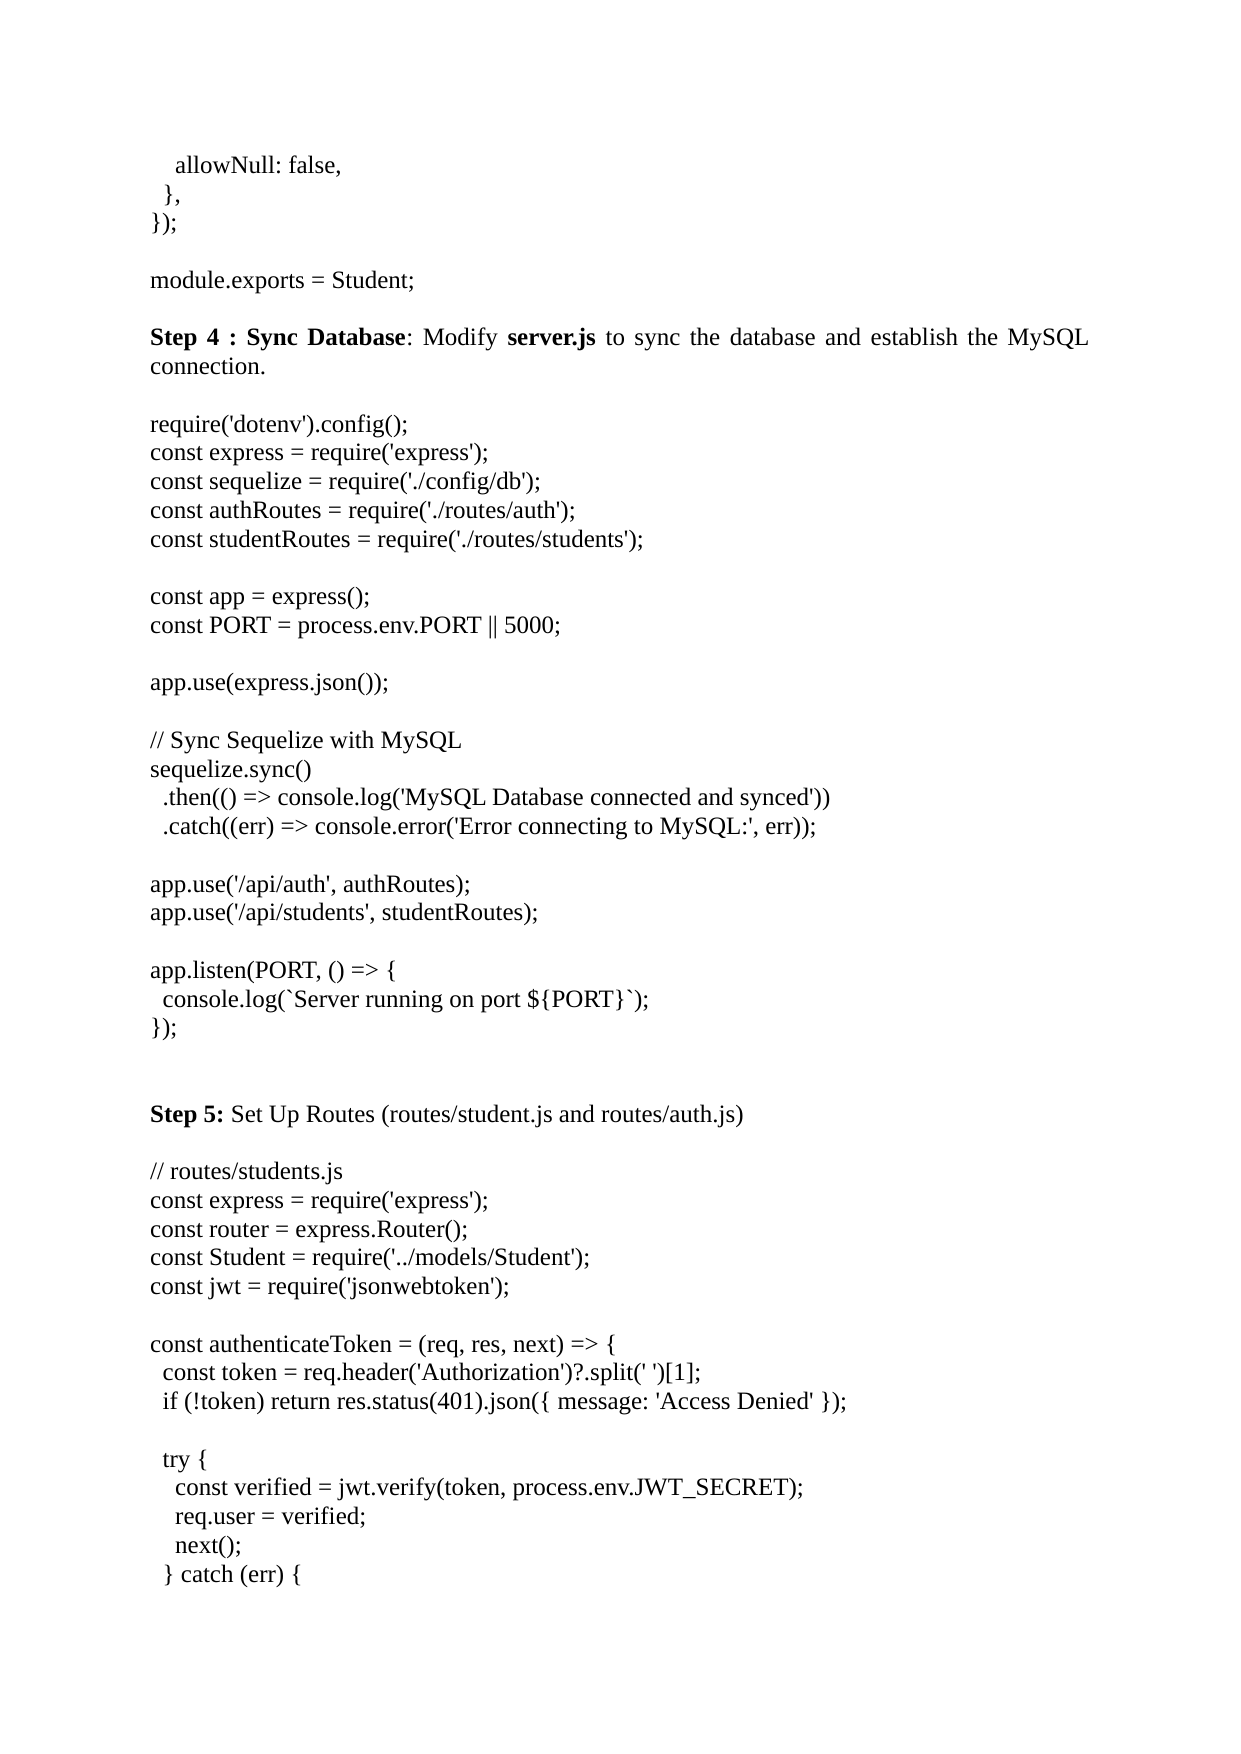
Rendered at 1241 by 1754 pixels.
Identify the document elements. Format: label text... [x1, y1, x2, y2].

text allowNull: false, [150, 150, 1090, 179]
text }); [150, 207, 1090, 236]
text const express = require('express'); [150, 437, 1090, 466]
text console.log(`Server running on port ${PORT}`); [150, 984, 1090, 1012]
text Step 4 : Sync Database: Modify server.js to sync the database and establish the MySQL connection. [150, 322, 1090, 380]
text const app = express(); [150, 581, 1090, 610]
text const sequelize = require('./config/db'); [150, 466, 1090, 495]
text const PORT = process.env.PORT || 5000; [150, 610, 1090, 639]
text req.user = verified; [150, 1501, 1090, 1530]
text } catch (err) { [150, 1559, 1090, 1587]
text // Sync Sequelize with MySQL [150, 725, 1090, 754]
text app.use('/api/students', studentRoutes); [150, 897, 1090, 926]
text if (!token) return res.status(401).json({ message: 'Access Denied' }); [150, 1386, 1090, 1415]
text const router = express.Router(); [150, 1214, 1090, 1242]
text .catch((err) => console.error('Error connecting to MySQL:', err)); [150, 811, 1090, 840]
text }); [150, 1012, 1090, 1041]
text app.use('/api/auth', authRoutes); [150, 869, 1090, 897]
text const token = req.header('Authorization')?.split(' ')[1]; [150, 1357, 1090, 1386]
text const jwt = require('jsonwebtoken'); [150, 1271, 1090, 1300]
text // routes/students.js [150, 1156, 1090, 1185]
text require('dotenv').config(); [150, 409, 1090, 437]
text const verified = jwt.verify(token, process.env.JWT_SECRET); [150, 1472, 1090, 1501]
text .then(() => console.log('MySQL Database connected and synced')) [150, 782, 1090, 811]
text app.listen(PORT, () => { [150, 955, 1090, 984]
text const Student = require('../models/Student'); [150, 1242, 1090, 1271]
text const authRoutes = require('./routes/auth'); [150, 495, 1090, 524]
text const authenticateToken = (req, res, next) => { [150, 1329, 1090, 1357]
text const studentRoutes = require('./routes/students'); [150, 524, 1090, 552]
text const express = require('express'); [150, 1185, 1090, 1214]
text try { [150, 1444, 1090, 1472]
text Step 5: Set Up Routes (routes/student.js and routes/auth.js) [150, 1099, 1090, 1127]
text }, [150, 179, 1090, 207]
text next(); [150, 1530, 1090, 1559]
text sequelize.sync() [150, 754, 1090, 782]
text app.use(express.json()); [150, 667, 1090, 696]
text module.exports = Student; [150, 265, 1090, 294]
